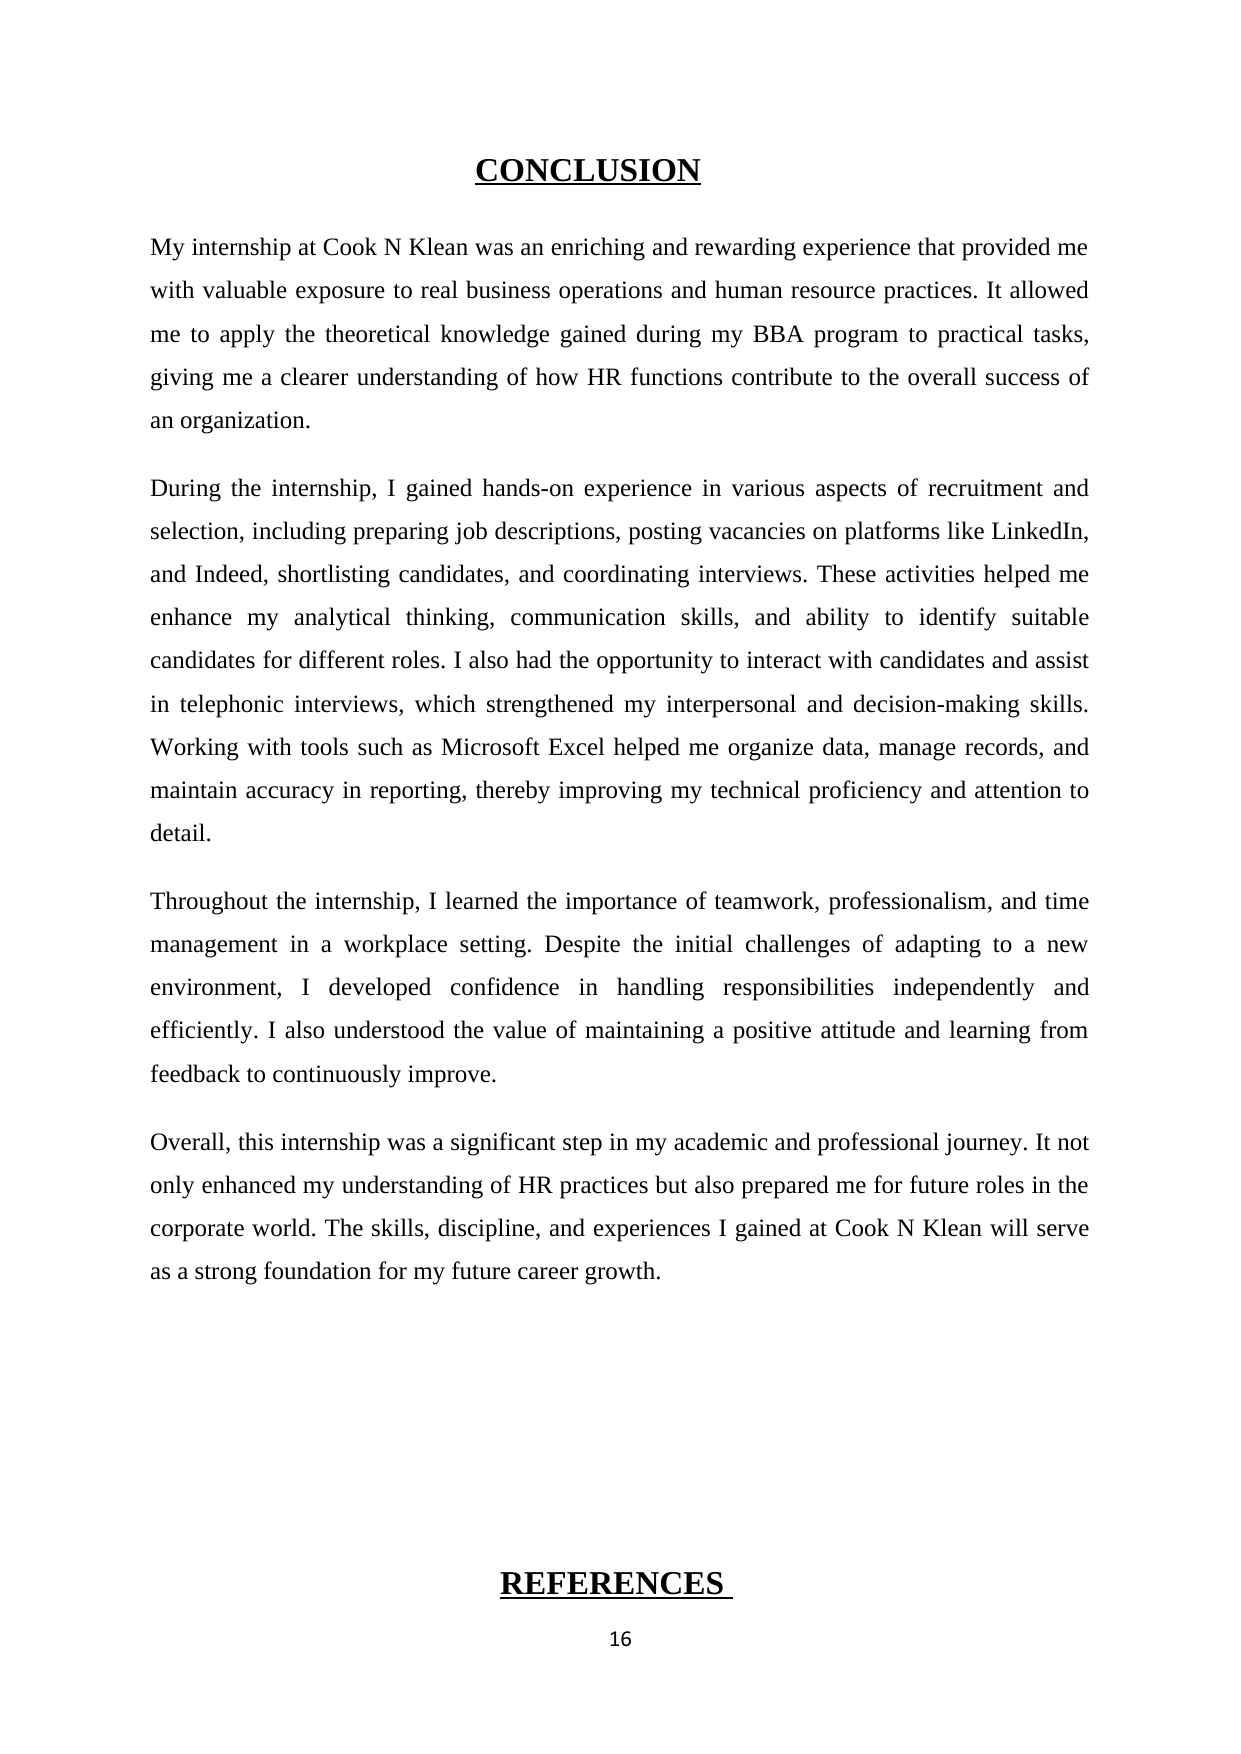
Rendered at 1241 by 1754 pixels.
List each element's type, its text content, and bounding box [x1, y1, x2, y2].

text CONCLUSION [150, 150, 1090, 188]
text Throughout the internship, I learned the importance of teamwork, professionalism, and time management in a workplace setting. Despite the initial challenges of adapting to a new environment, I developed confidence in handling responsibilities independently and efficiently. I also understood the value of maintaining a positive attitude and learning from feedback to continuously improve. [150, 886, 1090, 1087]
text REFERENCES [150, 1563, 1090, 1602]
text Overall, this internship was a significant step in my academic and professional journey. It not only enhanced my understanding of HR practices but also prepared me for future roles in the corporate world. The skills, discipline, and experiences I gained at Cook N Klean will serve as a strong foundation for my future career growth. [150, 1127, 1090, 1285]
text During the internship, I gained hands-on experience in various aspects of recruitment and selection, including preparing job descriptions, posting vacancies on platforms like LinkedIn, and Indeed, shortlisting candidates, and coordinating interviews. These activities helped me enhance my analytical thinking, communication skills, and ability to identify suitable candidates for different roles. I also had the opportunity to interact with candidates and assist in telephonic interviews, which strengthened my interpersonal and decision-making skills. Working with tools such as Microsoft Excel helped me organize data, manage records, and maintain accuracy in reporting, thereby improving my technical proficiency and attention to detail. [150, 473, 1090, 847]
text My internship at Cook N Klean was an enriching and rewarding experience that provided me with valuable exposure to real business operations and human resource practices. It allowed me to apply the theoretical knowledge gained during my BBA program to practical tasks, giving me a clearer understanding of how HR functions contribute to the overall success of an organization. [150, 232, 1090, 434]
